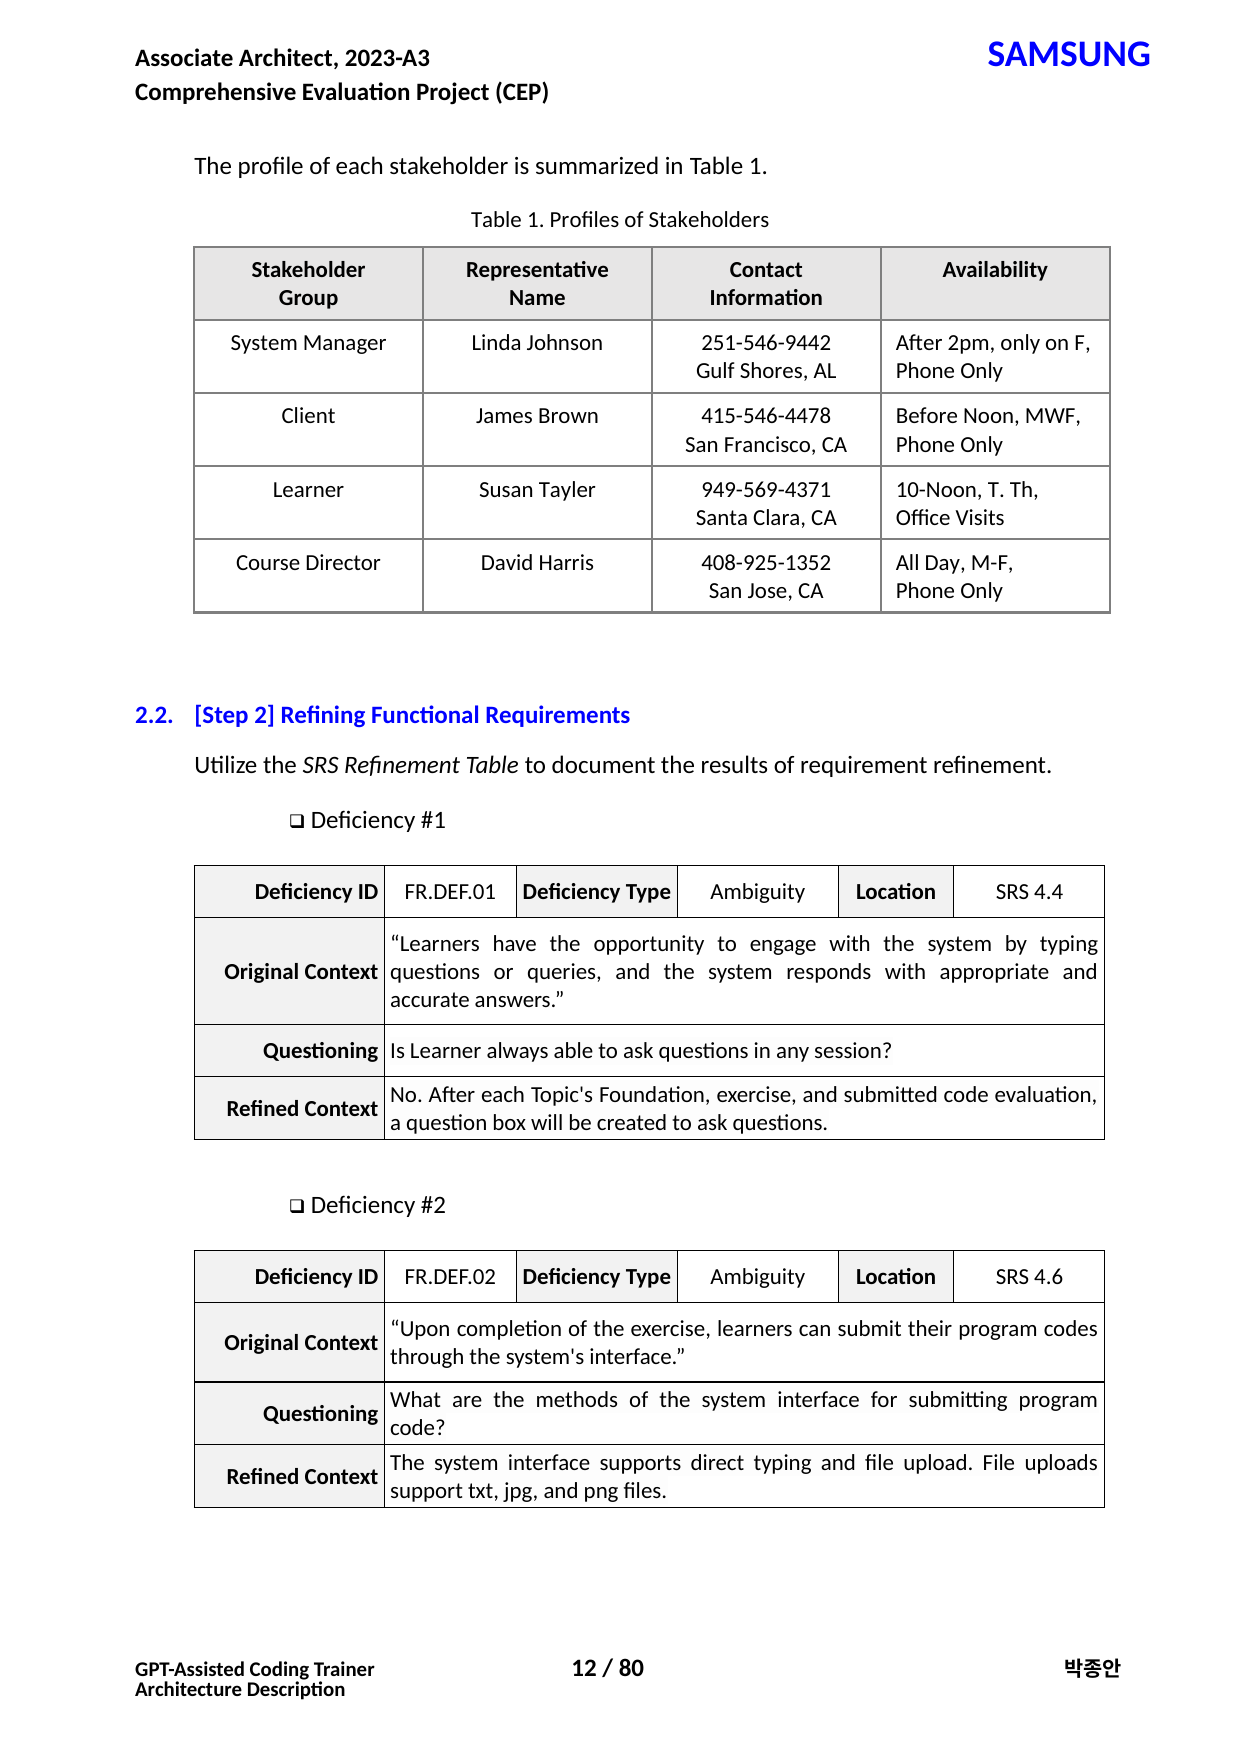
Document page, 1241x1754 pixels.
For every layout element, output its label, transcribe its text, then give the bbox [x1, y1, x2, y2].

table_cell Before Noon, MWF, Phone Only [882, 394, 1109, 465]
table_cell Linda Johnson [424, 321, 651, 392]
table_cell Learner [195, 467, 422, 538]
title Table . Profiles of Stakeholders [135, 205, 1105, 233]
table_cell What are the methods of the system interface for submitting program code? [385, 1383, 1104, 1444]
table_cell The system interface supports direct typing and file upload. File uploads support txt, jpg, and png files. [385, 1445, 1104, 1507]
table_cell David Harris [424, 540, 651, 611]
table_header Deficiency Type [517, 866, 677, 917]
table_header Availability [882, 248, 1109, 319]
table_cell Susan Tayler [424, 467, 651, 538]
table_cell Course Director [195, 540, 422, 611]
table_cell Refined Context [195, 1077, 384, 1139]
table_header Location [839, 866, 953, 917]
table_cell James Brown [424, 394, 651, 465]
table_header Location [839, 1251, 953, 1302]
table_header Representative Name [424, 248, 651, 319]
table_header FR.DEF.01 [385, 866, 516, 917]
subtitle [Step 2] Refining Functional Requirements [135, 699, 1105, 730]
table_header FR.DEF.02 [385, 1251, 516, 1302]
table_header Deficiency Type [517, 1251, 677, 1302]
table_header Contact Information [653, 248, 880, 319]
table_cell After 2pm, only on F, Phone Only [882, 321, 1109, 392]
text Utilize the SRS Refinement Table to document the results of requirement refinement. [194, 749, 1105, 779]
text Deficiency #2 [229, 1189, 1105, 1250]
table_cell “Upon completion of the exercise, learners can submit their program codes through the system's interface.” [385, 1303, 1104, 1381]
table_cell Questioning [195, 1025, 384, 1076]
text Deficiency #1 [229, 804, 1105, 865]
table_header Stakeholder Group [195, 248, 422, 319]
table_cell Original Context [195, 1303, 384, 1381]
table_header Deficiency ID [195, 866, 384, 917]
table_cell Questioning [195, 1383, 384, 1444]
table_header SRS 4.4 [954, 866, 1104, 917]
table_cell All Day, M-F, Phone Only [882, 540, 1109, 611]
text The profile of each stakeholder is summarized in Table 1. [194, 150, 1105, 181]
table_header Ambiguity [678, 866, 838, 917]
table_cell Is Learner always able to ask questions in any session? [385, 1025, 1104, 1076]
table_cell 408-925-1352 San Jose, CA [653, 540, 880, 611]
table_header SRS 4.6 [954, 1251, 1104, 1302]
table_cell System Manager [195, 321, 422, 392]
table_cell Original Context [195, 918, 384, 1024]
table_cell No. After each Topic's Foundation, exercise, and submitted code evaluation, a question box will be created to ask questions. [385, 1077, 1104, 1139]
table_cell 10-Noon, T. Th, Office Visits [882, 467, 1109, 538]
table_cell Client [195, 394, 422, 465]
table_cell 415-546-4478 San Francisco, CA [653, 394, 880, 465]
table_cell 251-546-9442 Gulf Shores, AL [653, 321, 880, 392]
table_cell 949-569-4371 Santa Clara, CA [653, 467, 880, 538]
table_header Ambiguity [678, 1251, 838, 1302]
table_cell Refined Context [195, 1445, 384, 1507]
table_cell “Learners have the opportunity to engage with the system by typing questions or queries, and the system responds with appropriate and accurate answers.” [385, 918, 1104, 1024]
table_header Deficiency ID [195, 1251, 384, 1302]
